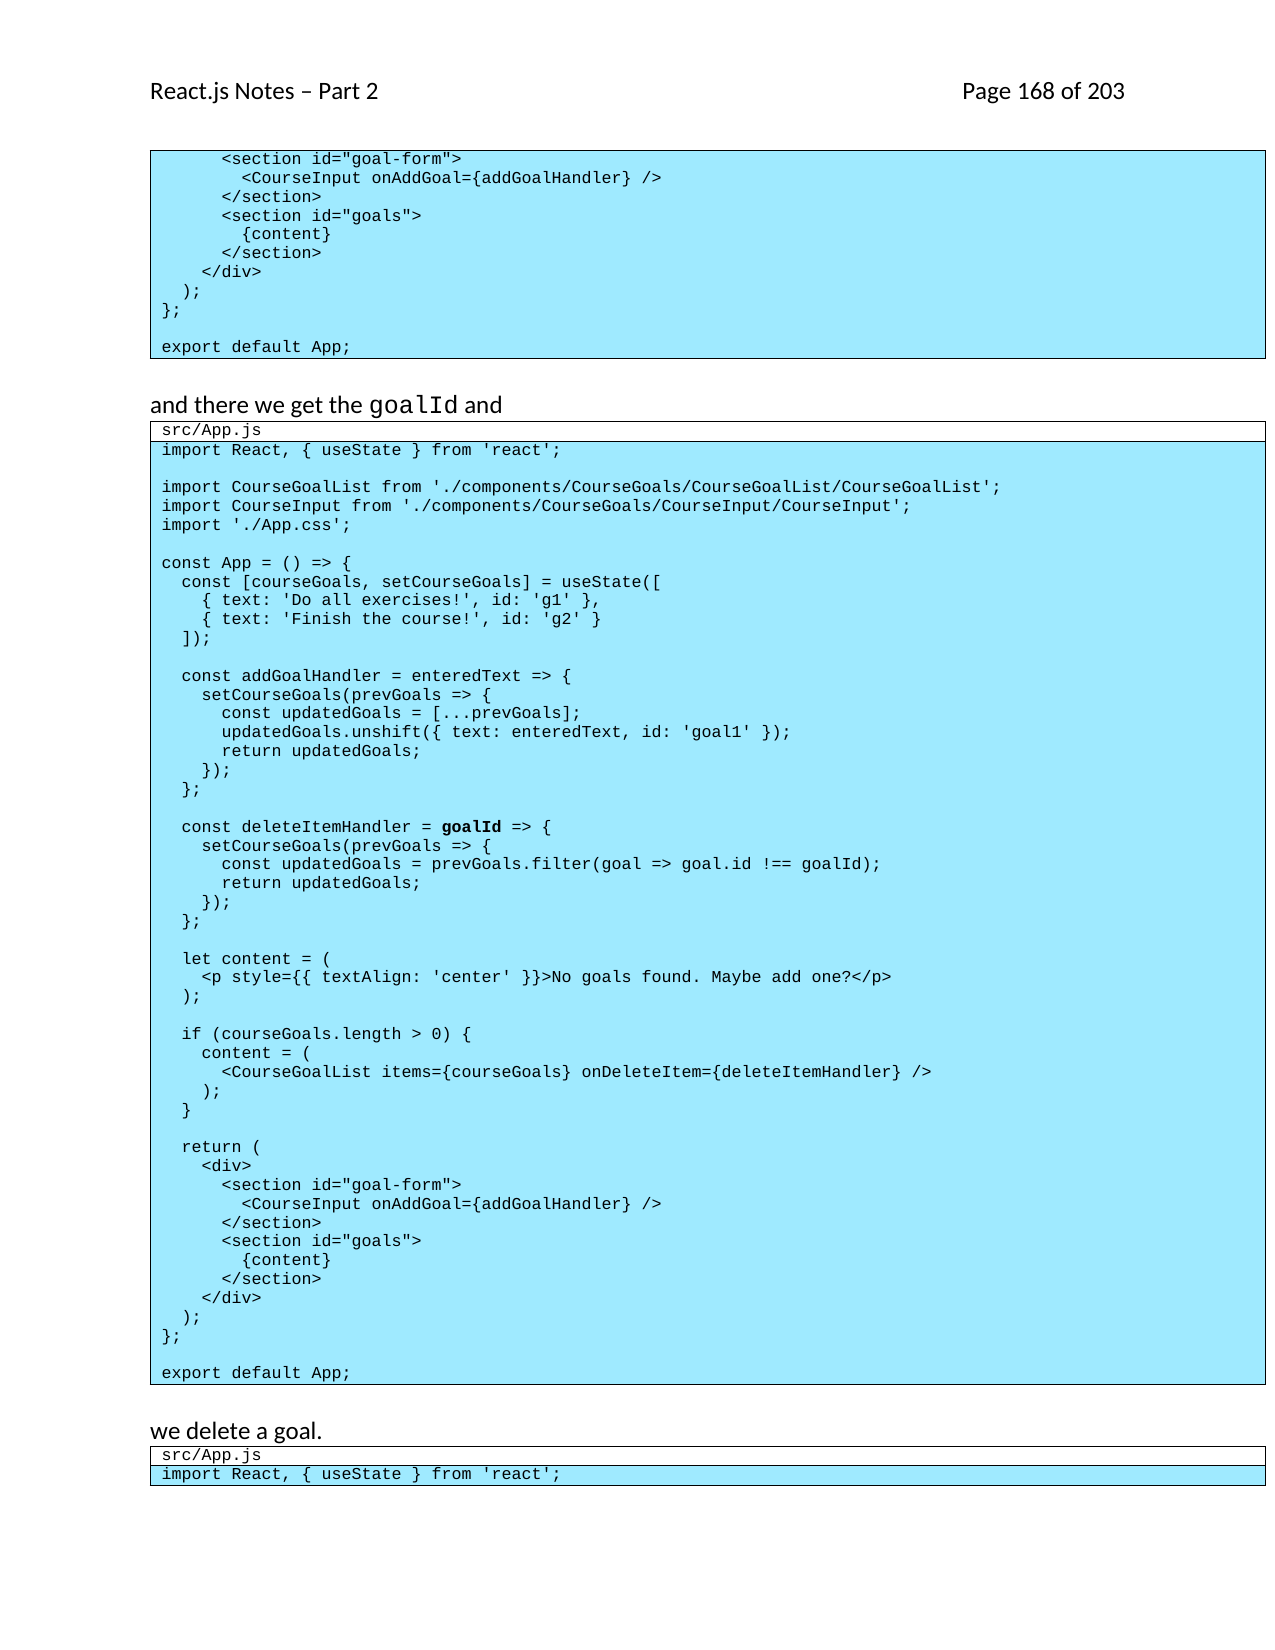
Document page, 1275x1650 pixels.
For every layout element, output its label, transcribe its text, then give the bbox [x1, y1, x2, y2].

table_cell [151, 151, 1265, 358]
text and there we get the goalId and [150, 389, 1125, 421]
table_header src/App.js [151, 1447, 1265, 1465]
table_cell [151, 442, 1265, 1384]
text we delete a goal. [150, 1415, 1125, 1446]
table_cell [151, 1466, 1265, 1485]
table_header src/App.js [151, 422, 1265, 441]
